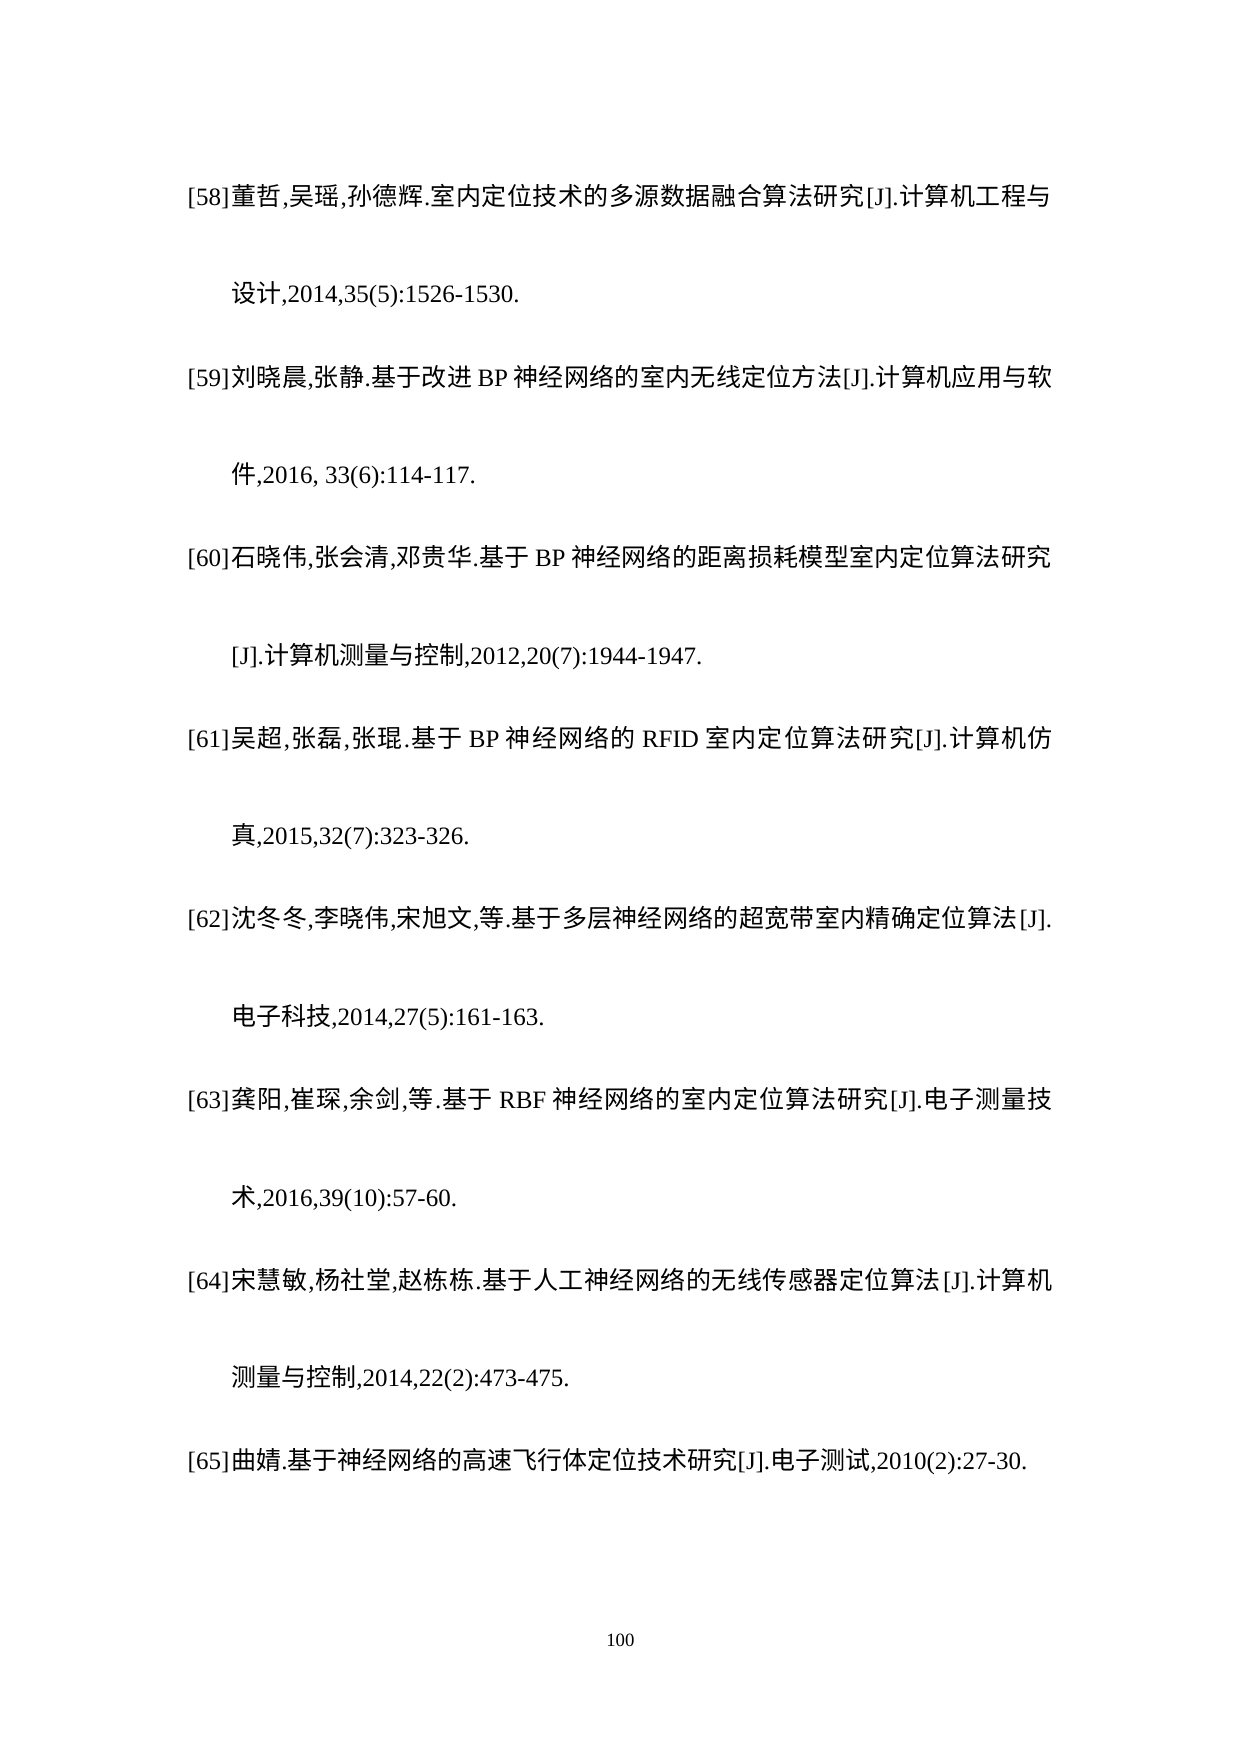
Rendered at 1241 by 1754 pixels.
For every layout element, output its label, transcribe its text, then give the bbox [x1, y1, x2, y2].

list 刘晓晨,张静.基于改进BP神经网络的室内无线定位方法[J].计算机应用与软件,2016, 33(6):114-117. [187, 343, 1053, 505]
list 沈冬冬,李晓伟,宋旭文,等.基于多层神经网络的超宽带室内精确定位算法[J].电子科技,2014,27(5):161-163. [187, 884, 1053, 1047]
list 吴超,张磊,张琨.基于BP神经网络的RFID室内定位算法研究[J].计算机仿真,2015,32(7):323-326. [187, 704, 1053, 866]
list 曲婧.基于神经网络的高速飞行体定位技术研究[J].电子测试,2010(2):27-30. [187, 1426, 1053, 1491]
list 龚阳,崔琛,余剑,等.基于RBF神经网络的室内定位算法研究[J].电子测量技术,2016,39(10):57-60. [187, 1065, 1053, 1228]
list 董哲,吴瑶,孙德辉.室内定位技术的多源数据融合算法研究[J].计算机工程与设计,2014,35(5):1526-1530. [187, 162, 1053, 324]
list 宋慧敏,杨社堂,赵栋栋.基于人工神经网络的无线传感器定位算法[J].计算机测量与控制,2014,22(2):473-475. [187, 1246, 1053, 1408]
list 石晓伟,张会清,邓贵华.基于BP神经网络的距离损耗模型室内定位算法研究[J].计算机测量与控制,2012,20(7):1944-1947. [187, 523, 1053, 686]
